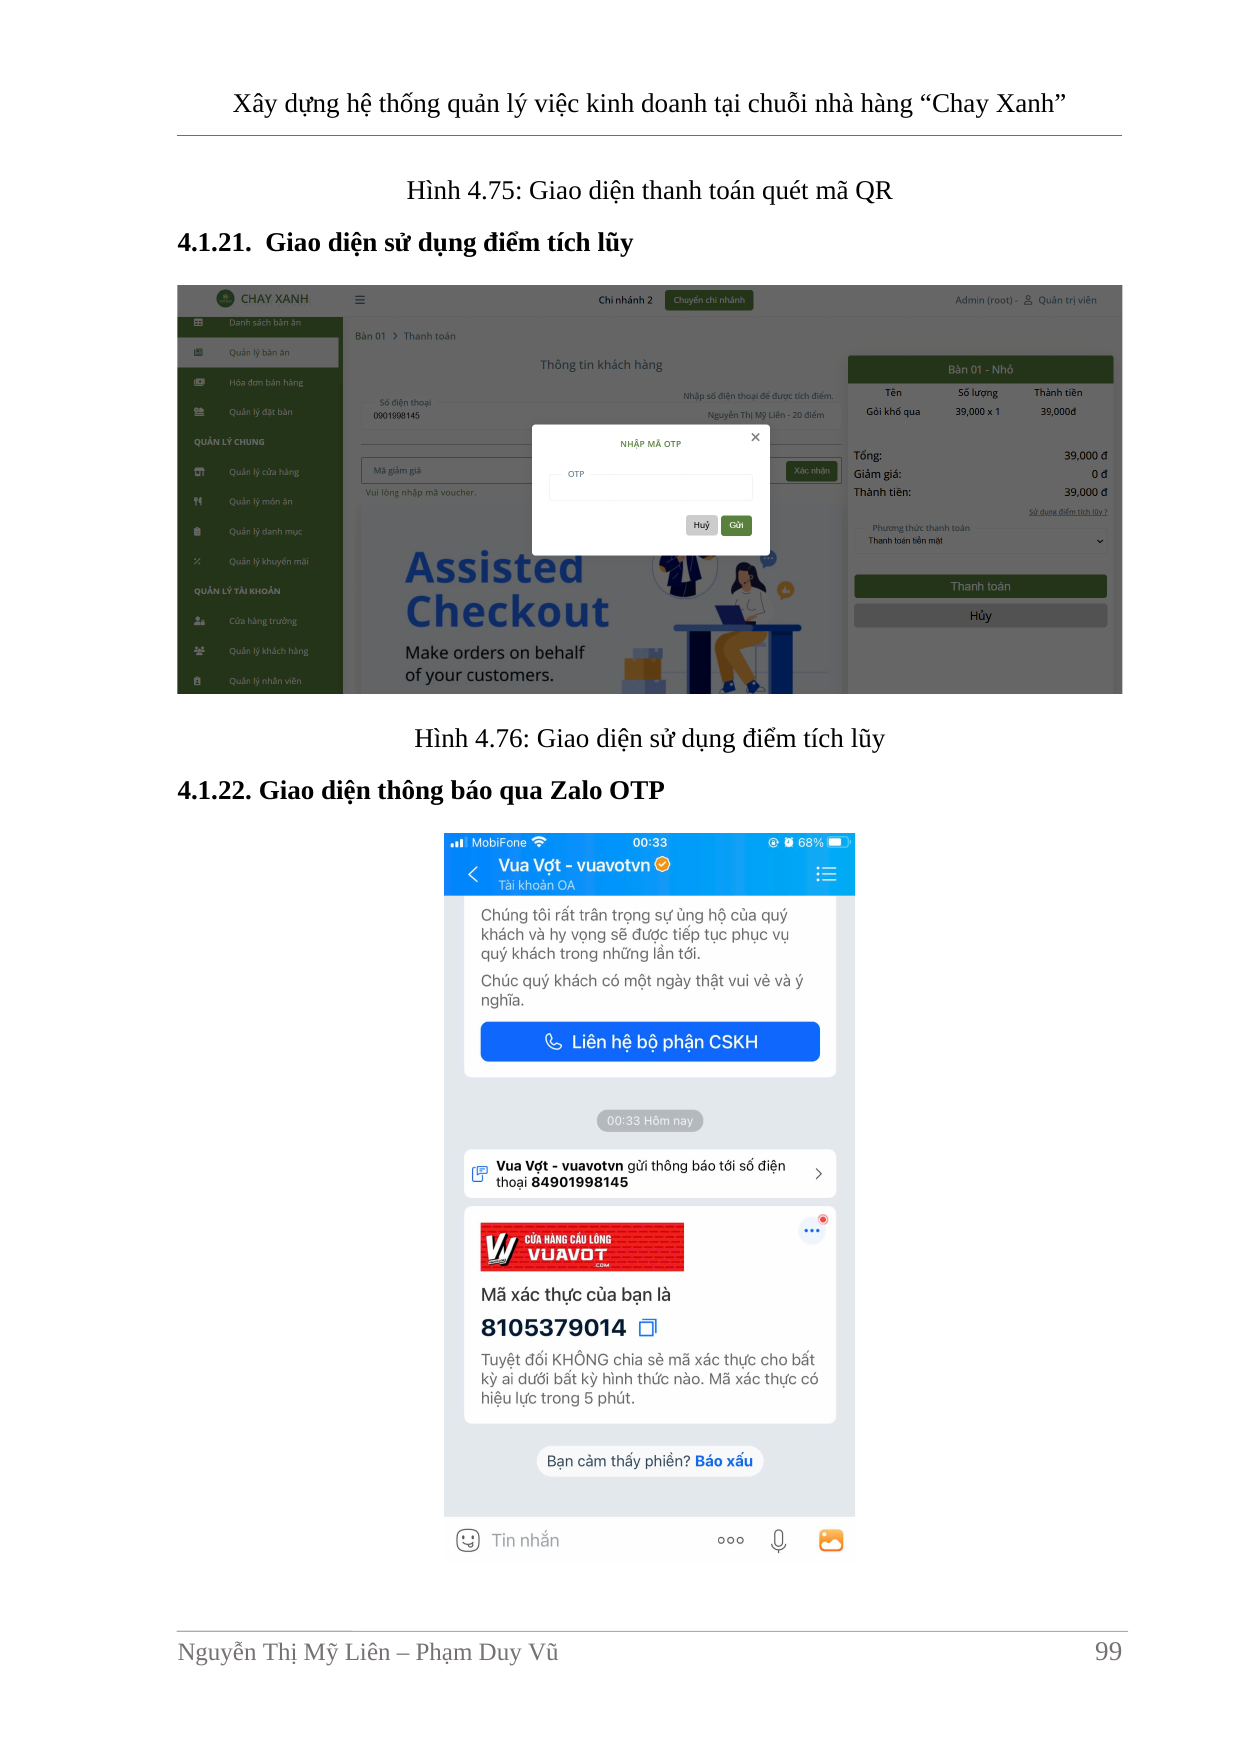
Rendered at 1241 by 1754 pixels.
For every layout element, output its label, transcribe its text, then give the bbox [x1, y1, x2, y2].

picture [177, 285, 1123, 694]
picture [785, 838, 793, 847]
picture [799, 838, 807, 844]
text Giao diện sử dụng điểm tích lũy [177, 226, 1122, 257]
picture [825, 837, 842, 849]
picture [444, 833, 856, 1564]
text Giao diện thông báo qua Zalo OTP [177, 774, 1122, 805]
picture [814, 838, 824, 847]
picture [769, 838, 778, 847]
